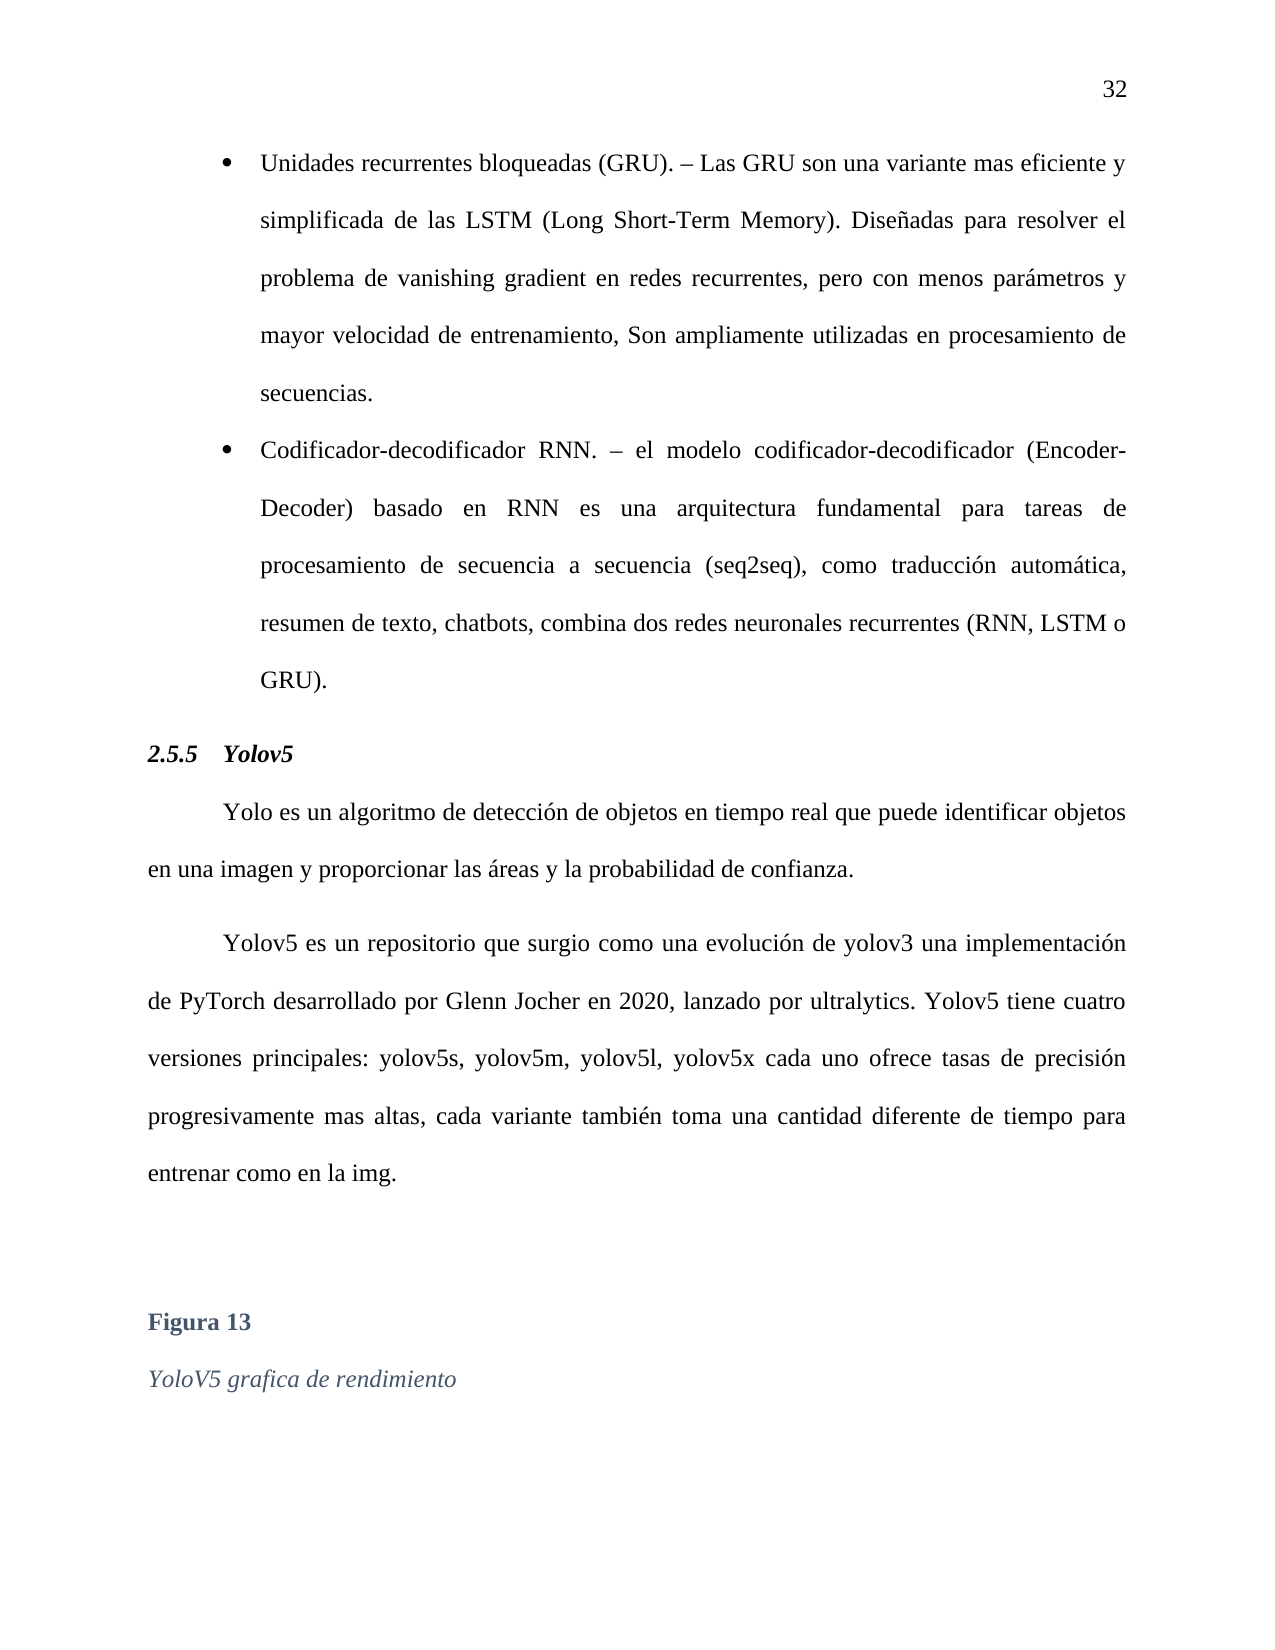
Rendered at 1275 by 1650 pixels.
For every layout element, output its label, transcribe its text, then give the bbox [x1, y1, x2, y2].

subtitle Yolov5 [148, 739, 1127, 768]
text Yolo es un algoritmo de detección de objetos en tiempo real que puede identificar objetos en una imagen y proporcionar las áreas y la probabilidad de confianza. [148, 797, 1127, 883]
text Figura 13 YoloV5 grafica de rendimiento [148, 1307, 1127, 1393]
text Yolov5 es un repositorio que surgio como una evolución de yolov3 una implementación de PyTorch desarrollado por Glenn Jocher en 2020, lanzado por ultralytics. Yolov5 tiene cuatro versiones principales: yolov5s, yolov5m, yolov5l, yolov5x cada uno ofrece tasas de precisión progresivamente mas altas, cada variante también toma una cantidad diferente de tiempo para entrenar como en la img. [148, 928, 1127, 1187]
list Codificador-decodificador RNN. – el modelo codificador-decodificador (Encoder-Decoder) basado en RNN es una arquitectura fundamental para tareas de procesamiento de secuencia a secuencia (seq2seq), como traducción automática, resumen de texto, chatbots, combina dos redes neuronales recurrentes (RNN, LSTM o GRU). [223, 435, 1127, 694]
list Unidades recurrentes bloqueadas (GRU). – Las GRU son una variante mas eficiente y simplificada de las LSTM (Long Short-Term Memory). Diseñadas para resolver el problema de vanishing gradient en redes recurrentes, pero con menos parámetros y mayor velocidad de entrenamiento, Son ampliamente utilizadas en procesamiento de secuencias. [223, 148, 1127, 406]
